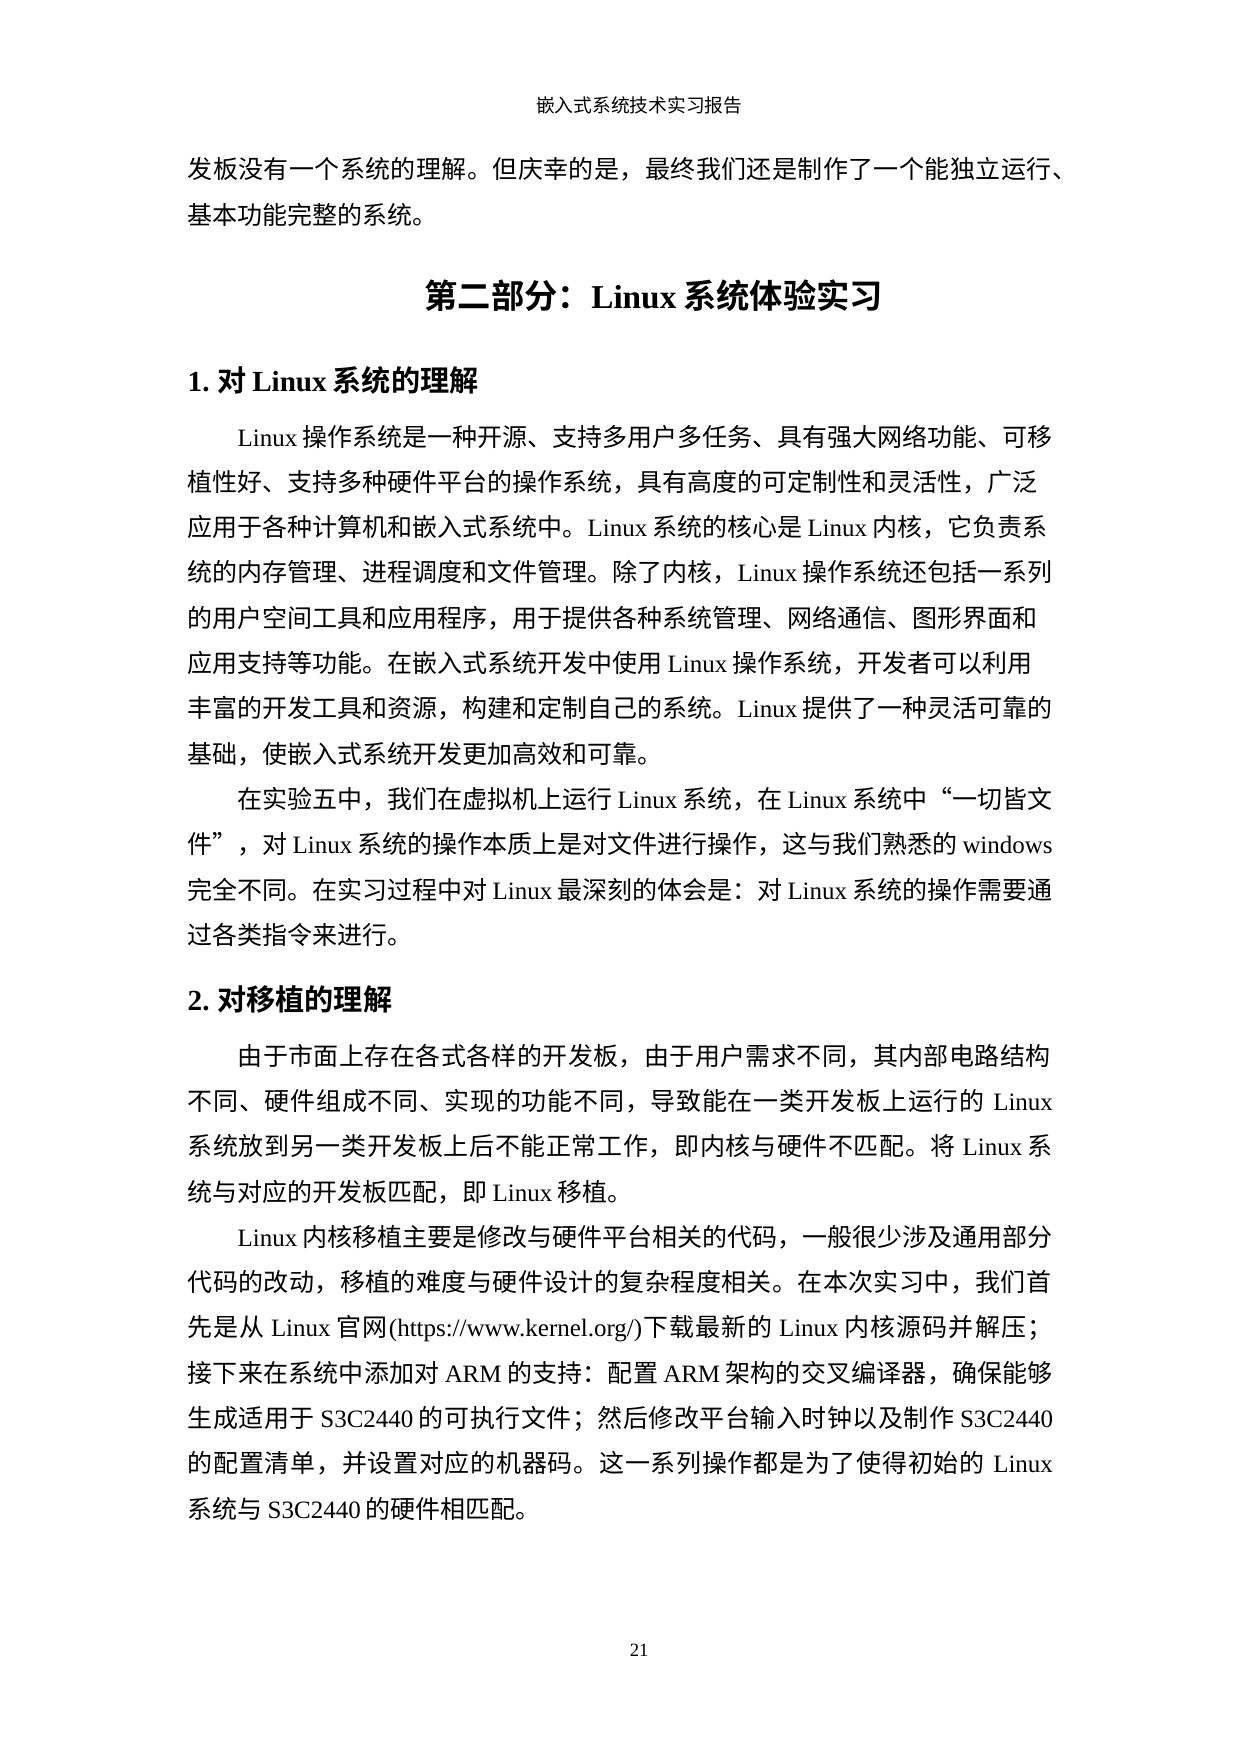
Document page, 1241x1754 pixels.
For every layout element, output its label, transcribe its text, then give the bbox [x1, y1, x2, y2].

text Linux内核移植主要是修改与硬件平台相关的代码，一般很少涉及通用部分代码的改动，移植的难度与硬件设计的复杂程度相关。在本次实习中，我们首先是从Linux官网(https://www.kernel.org/)下载最新的Linux内核源码并解压；接下来在系统中添加对ARM的支持：配置ARM架构的交叉编译器，确保能够生成适用于S3C2440的可执行文件；然后修改平台输入时钟以及制作S3C2440的配置清单，并设置对应的机器码。这一系列操作都是为了使得初始的Linux系统与S3C2440的硬件相匹配。 [187, 1217, 1053, 1525]
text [187, 150, 1053, 232]
text 由于市面上存在各式各样的开发板，由于用户需求不同，其内部电路结构不同、硬件组成不同、实现的功能不同，导致能在一类开发板上运行的Linux系统放到另一类开发板上后不能正常工作，即内核与硬件不匹配。将Linux系统与对应的开发板匹配，即Linux移植。 [187, 1036, 1053, 1208]
subtitle 对Linux系统的理解 [187, 358, 1053, 400]
title 第二部分：Linux系统体验实习 [187, 269, 1053, 318]
text 在实验五中，我们在虚拟机上运行Linux系统，在Linux系统中“一切皆文件”，对Linux系统的操作本质上是对文件进行操作，这与我们熟悉的windows完全不同。在实习过程中对Linux最深刻的体会是：对Linux系统的操作需要通过各类指令来进行。 [187, 779, 1053, 952]
subtitle 对移植的理解 [187, 977, 1053, 1019]
text Linux操作系统是一种开源、支持多用户多任务、具有强大网络功能、可移植性好、支持多种硬件平台的操作系统，具有高度的可定制性和灵活性，广泛应用于各种计算机和嵌入式系统中。Linux系统的核心是Linux内核，它负责系统的内存管理、进程调度和文件管理。除了内核，Linux操作系统还包括一系列的用户空间工具和应用程序，用于提供各种系统管理、网络通信、图形界面和应用支持等功能。在嵌入式系统开发中使用Linux操作系统，开发者可以利用丰富的开发工具和资源，构建和定制自己的系统。Linux提供了一种灵活可靠的基础，使嵌入式系统开发更加高效和可靠。 [187, 417, 1053, 770]
